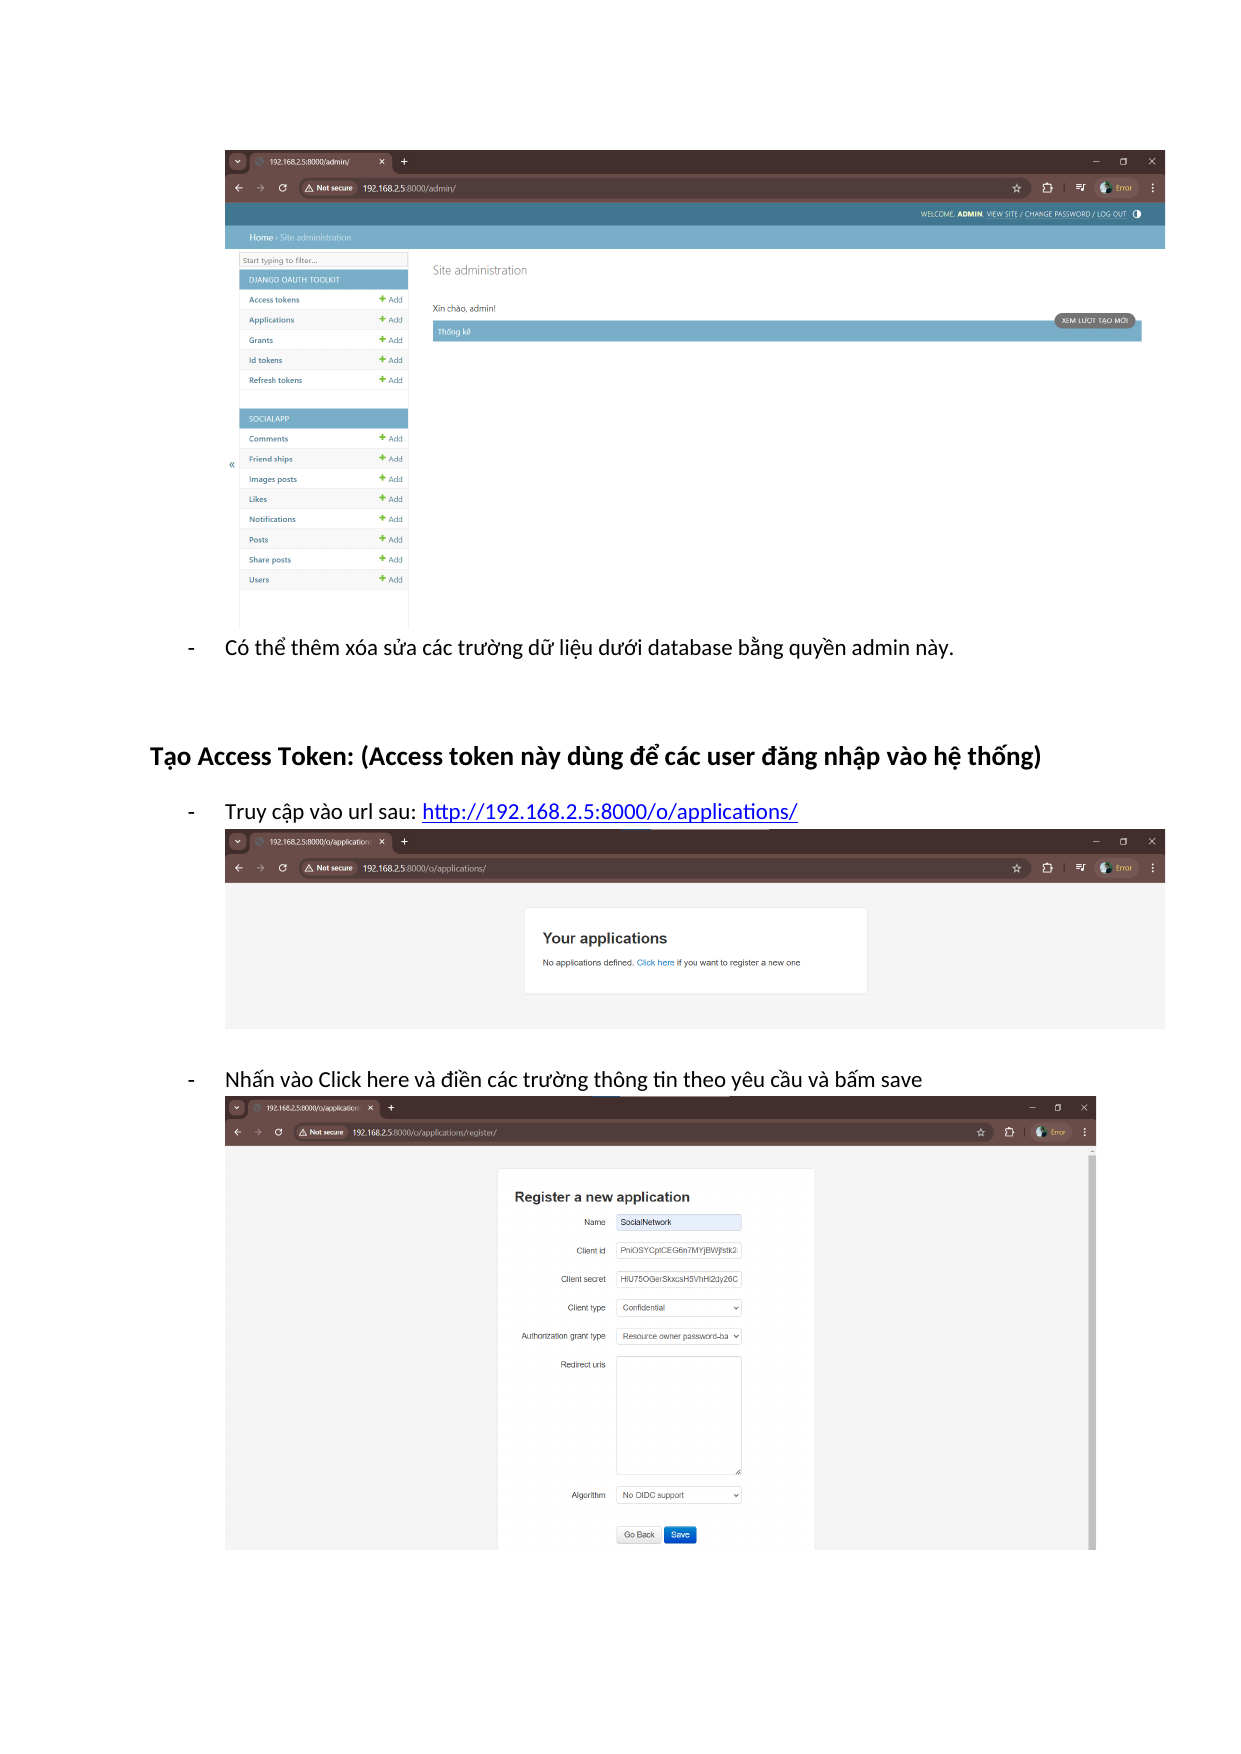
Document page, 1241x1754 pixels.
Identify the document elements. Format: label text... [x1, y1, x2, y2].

text Tạo Access Token: (Access token này dùng để các user đăng nhập vào hệ thống) [150, 739, 1090, 772]
list Có thể thêm xóa sửa các trường dữ liệu dưới database bằng quyền admin này. [187, 633, 1090, 661]
picture [225, 150, 1166, 629]
picture [225, 1096, 1097, 1550]
list Truy cập vào url sau: http://192.168.2.5:8000/o/applications/ [187, 797, 1090, 825]
list Nhấn vào Click here và điền các trường thông tin theo yêu cầu và bấm save [187, 1065, 1090, 1093]
picture [225, 829, 1166, 1029]
